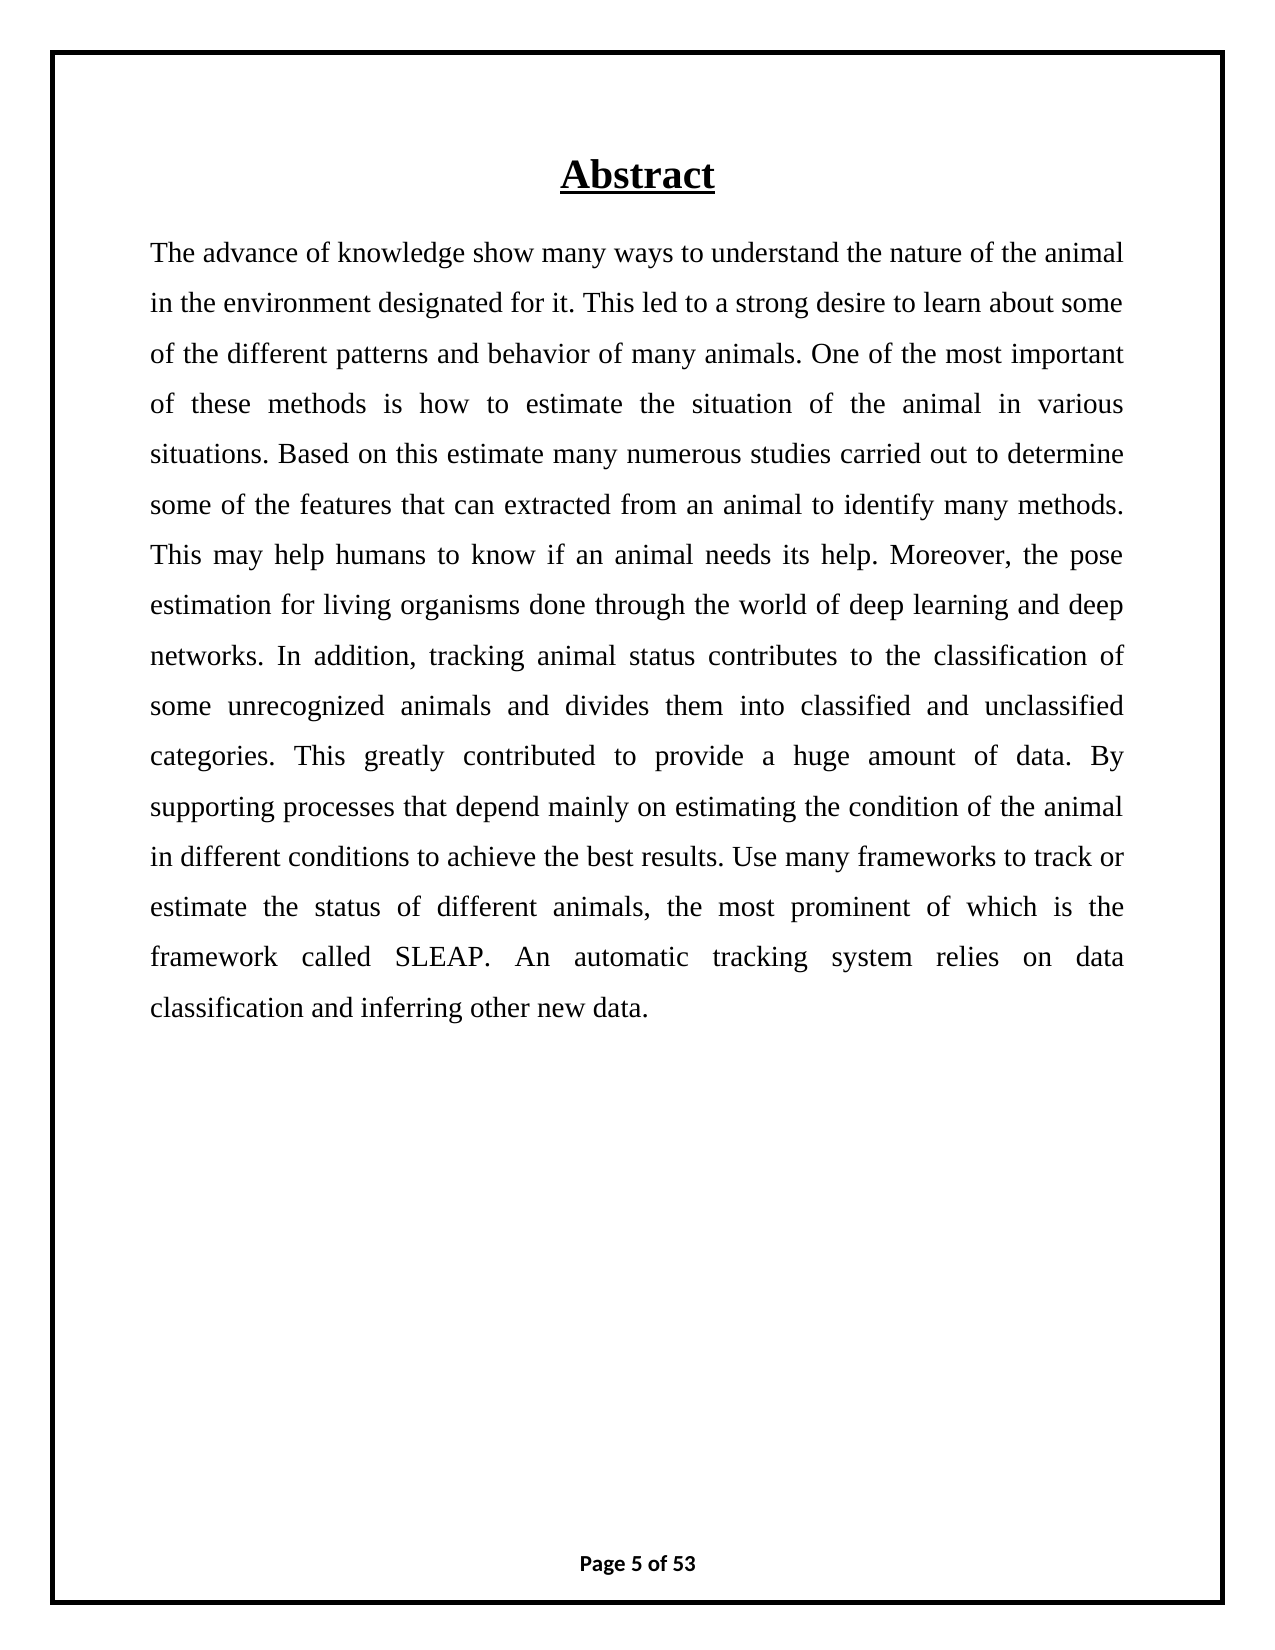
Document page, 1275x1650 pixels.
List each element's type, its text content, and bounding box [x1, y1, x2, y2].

text The advance of knowledge show many ways to understand the nature of the animal in the environment designated for it. This led to a strong desire to learn about some of the different patterns and behavior of many animals. One of the most important of these methods is how to estimate the situation of the animal in various situations. Based on this estimate many numerous studies carried out to determine some of the features that can extracted from an animal to identify many methods. This may help humans to know if an animal needs its help. Moreover, the pose estimation for living organisms done through the world of deep learning and deep networks. In addition, tracking animal status contributes to the classification of some unrecognized animals and divides them into classified and unclassified categories. This greatly contributed to provide a huge amount of data. By supporting processes that depend mainly on estimating the condition of the animal in different conditions to achieve the best results. Use many frameworks to track or estimate the status of different animals, the most prominent of which is the framework called SLEAP. An automatic tracking system relies on data classification and inferring other new data. [150, 235, 1125, 1023]
text Abstract [150, 150, 1125, 198]
